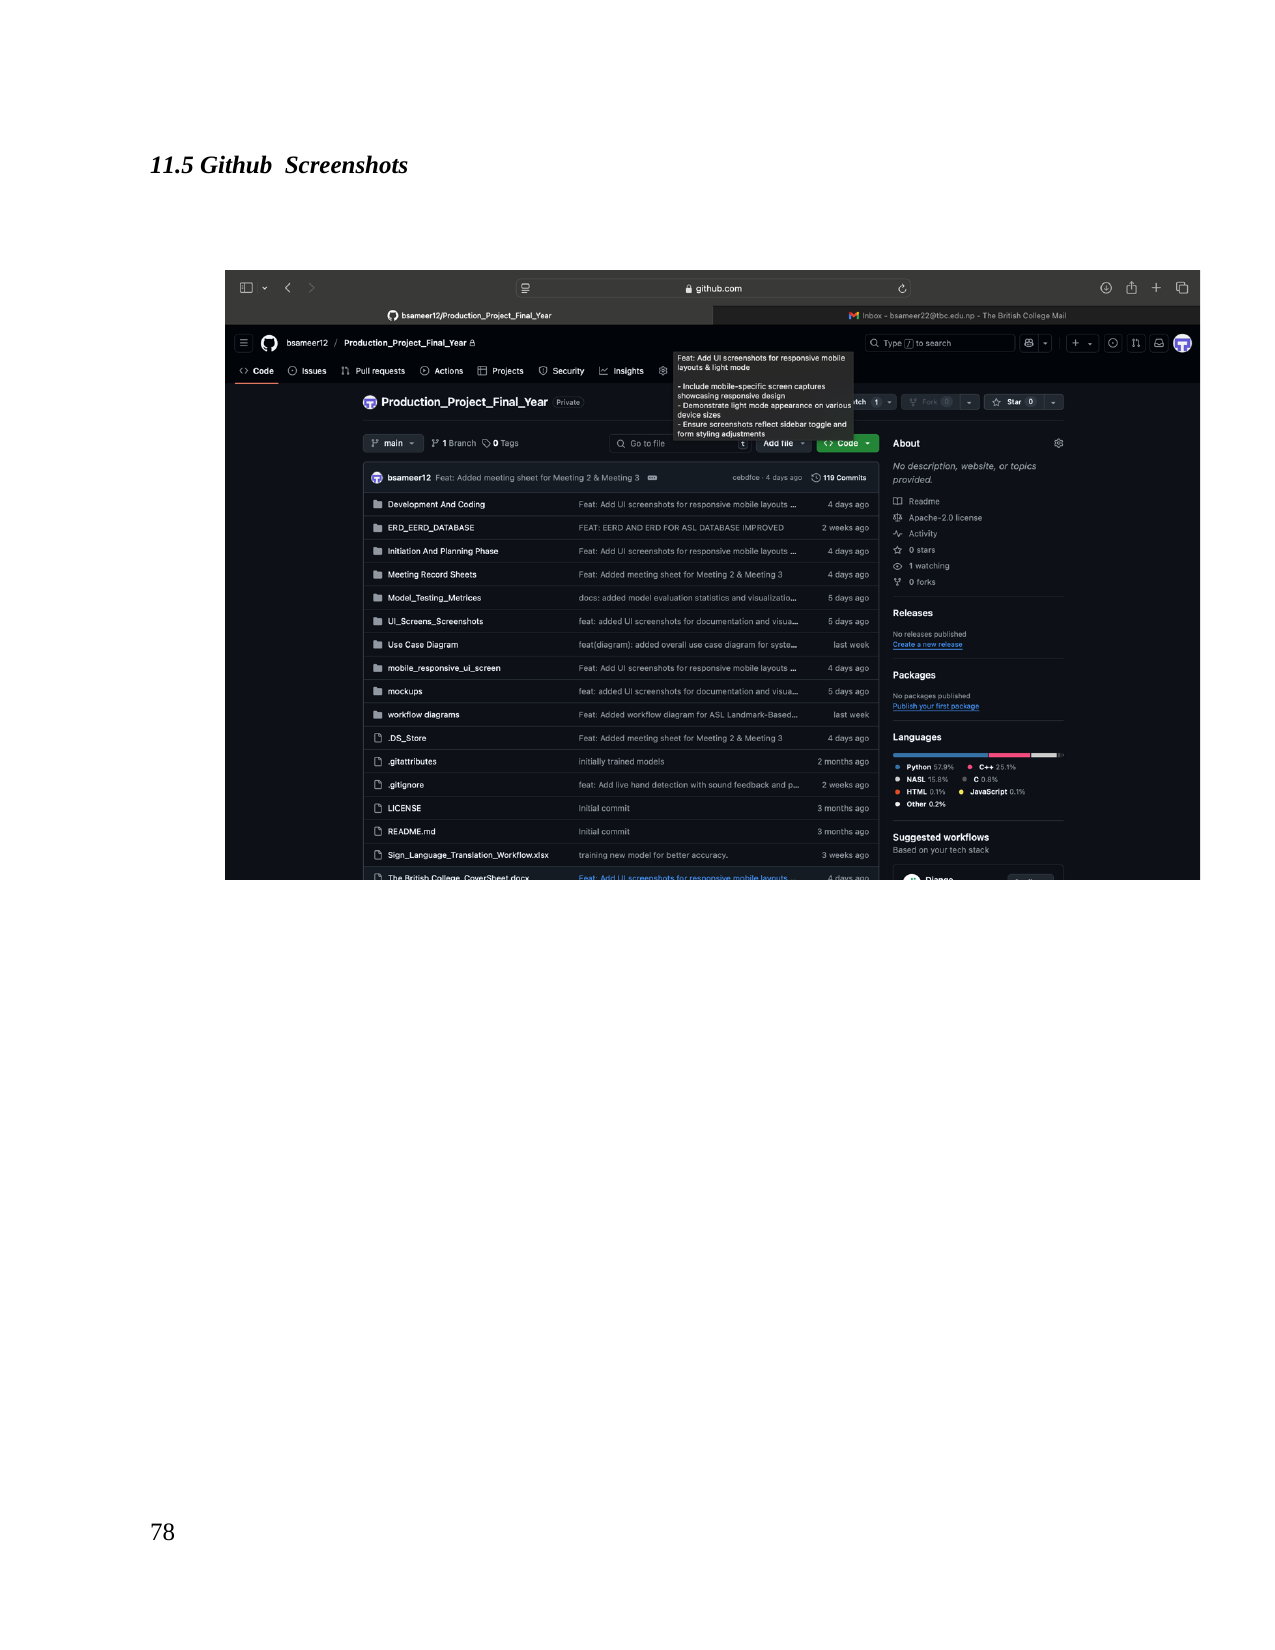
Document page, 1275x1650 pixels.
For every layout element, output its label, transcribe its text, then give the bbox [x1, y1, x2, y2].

text 11.5 Github Screenshots [150, 150, 1125, 179]
picture [225, 270, 1200, 880]
